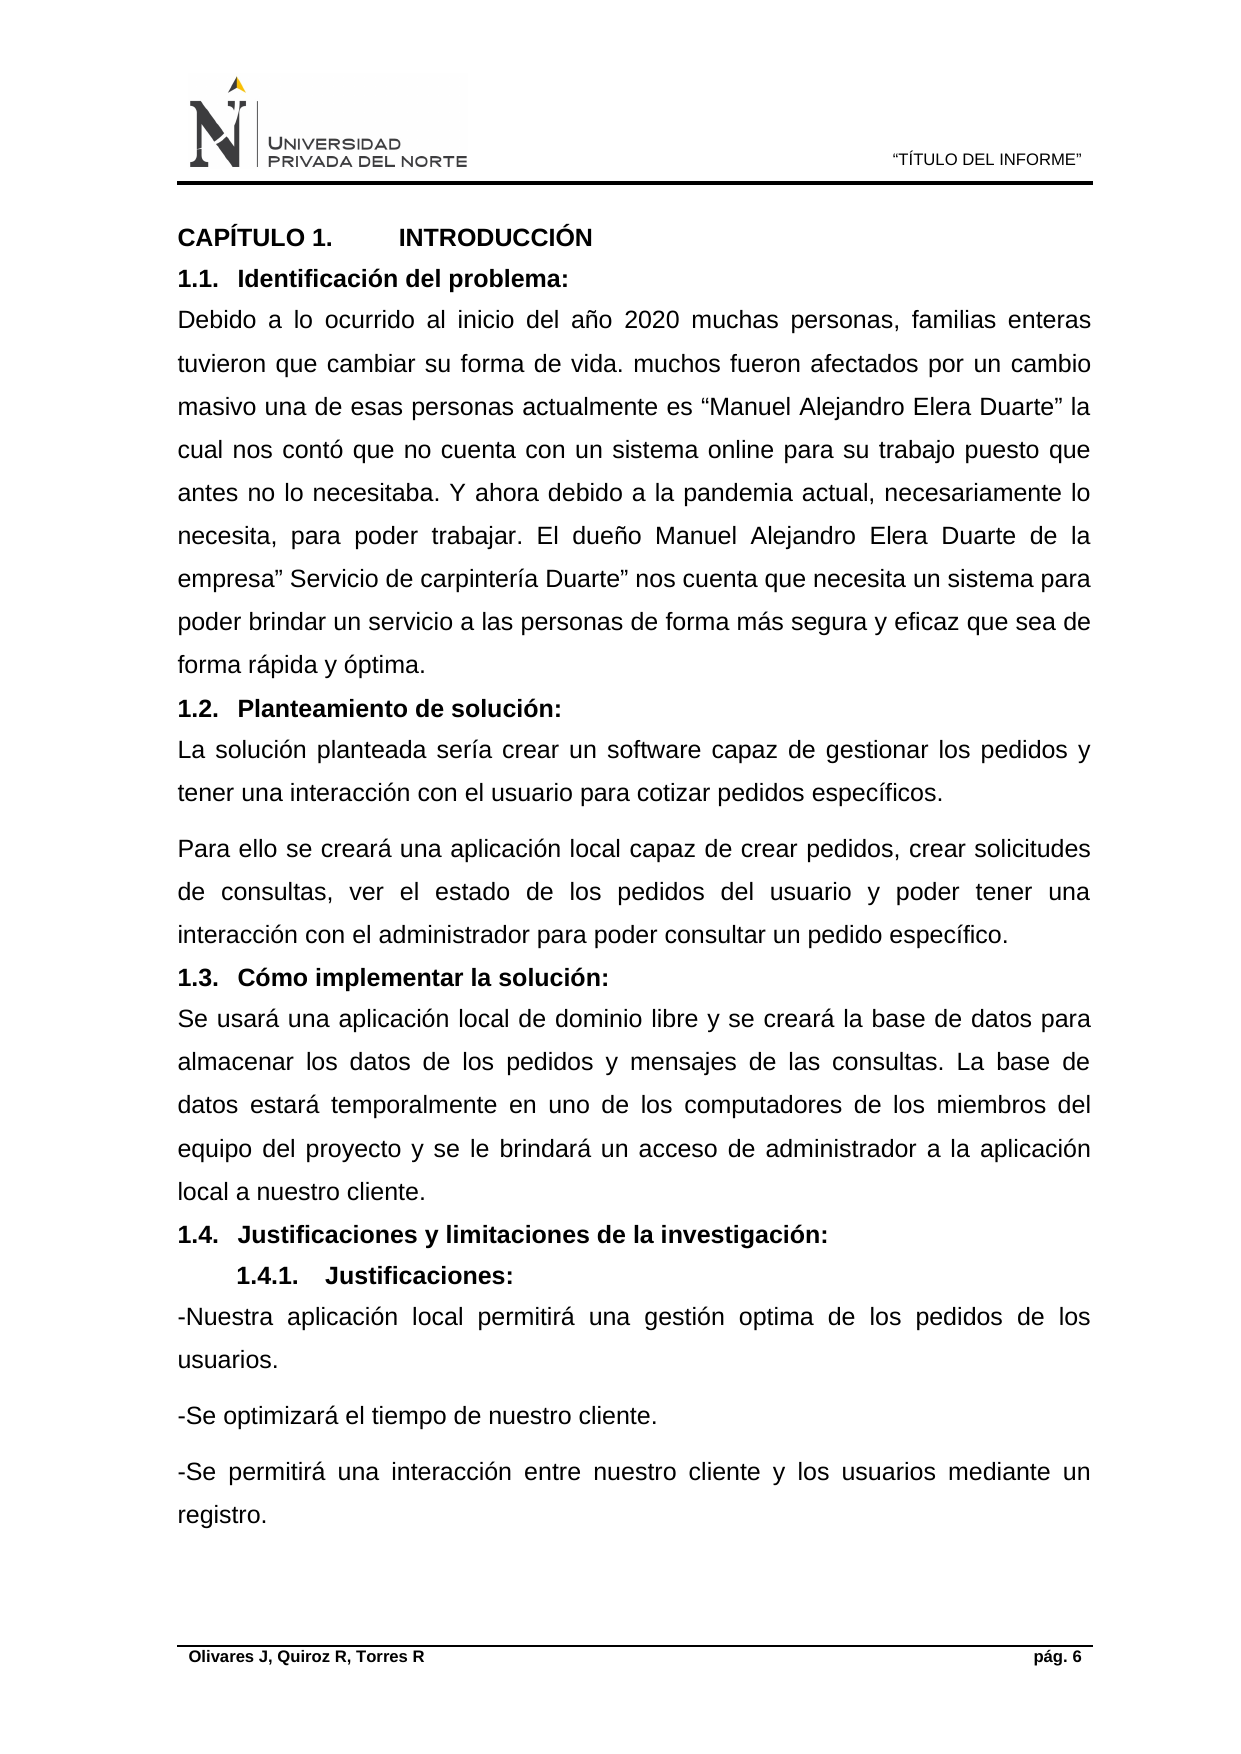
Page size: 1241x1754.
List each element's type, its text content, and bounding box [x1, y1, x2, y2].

subtitle Cómo implementar la solución: [177, 963, 1092, 992]
picture [188, 73, 469, 169]
text -Se permitirá una interacción entre nuestro cliente y los usuarios mediante un registro. [177, 1457, 1092, 1528]
subtitle Justificaciones y limitaciones de la investigación: [177, 1220, 1092, 1248]
text Se usará una aplicación local de dominio libre y se creará la base de datos para almacenar los datos de los pedidos y mensajes de las consultas. La base de datos estará temporalmente en uno de los computadores de los miembros del equipo del proyecto y se le brindará un acceso de administrador a la aplicación local a nuestro cliente. [177, 1004, 1092, 1205]
subtitle INTRODUCCIÓN [177, 223, 1092, 252]
subtitle Justificaciones: [236, 1261, 1092, 1290]
subtitle Identificación del problema: [177, 264, 1092, 293]
text Debido a lo ocurrido al inicio del año 2020 muchas personas, familias enteras tuvieron que cambiar su forma de vida. muchos fueron afectados por un cambio masivo una de esas personas actualmente es “Manuel Alejandro Elera Duarte” la cual nos contó que no cuenta con un sistema online para su trabajo puesto que antes no lo necesitaba. Y ahora debido a la pandemia actual, necesariamente lo necesita, para poder trabajar. El dueño Manuel Alejandro Elera Duarte de la empresa” Servicio de carpintería Duarte” nos cuenta que necesita un sistema para poder brindar un servicio a las personas de forma más segura y eficaz que sea de forma rápida y óptima. [177, 305, 1092, 679]
text La solución planteada sería crear un software capaz de gestionar los pedidos y tener una interacción con el usuario para cotizar pedidos específicos. [177, 735, 1092, 807]
text Para ello se creará una aplicación local capaz de crear pedidos, crear solicitudes de consultas, ver el estado de los pedidos del usuario y poder tener una interacción con el administrador para poder consultar un pedido específico. [177, 833, 1092, 948]
text -Nuestra aplicación local permitirá una gestión optima de los pedidos de los usuarios. [177, 1302, 1092, 1374]
text -Se optimizará el tiempo de nuestro cliente. [177, 1401, 1092, 1430]
subtitle Planteamiento de solución: [177, 693, 1092, 722]
